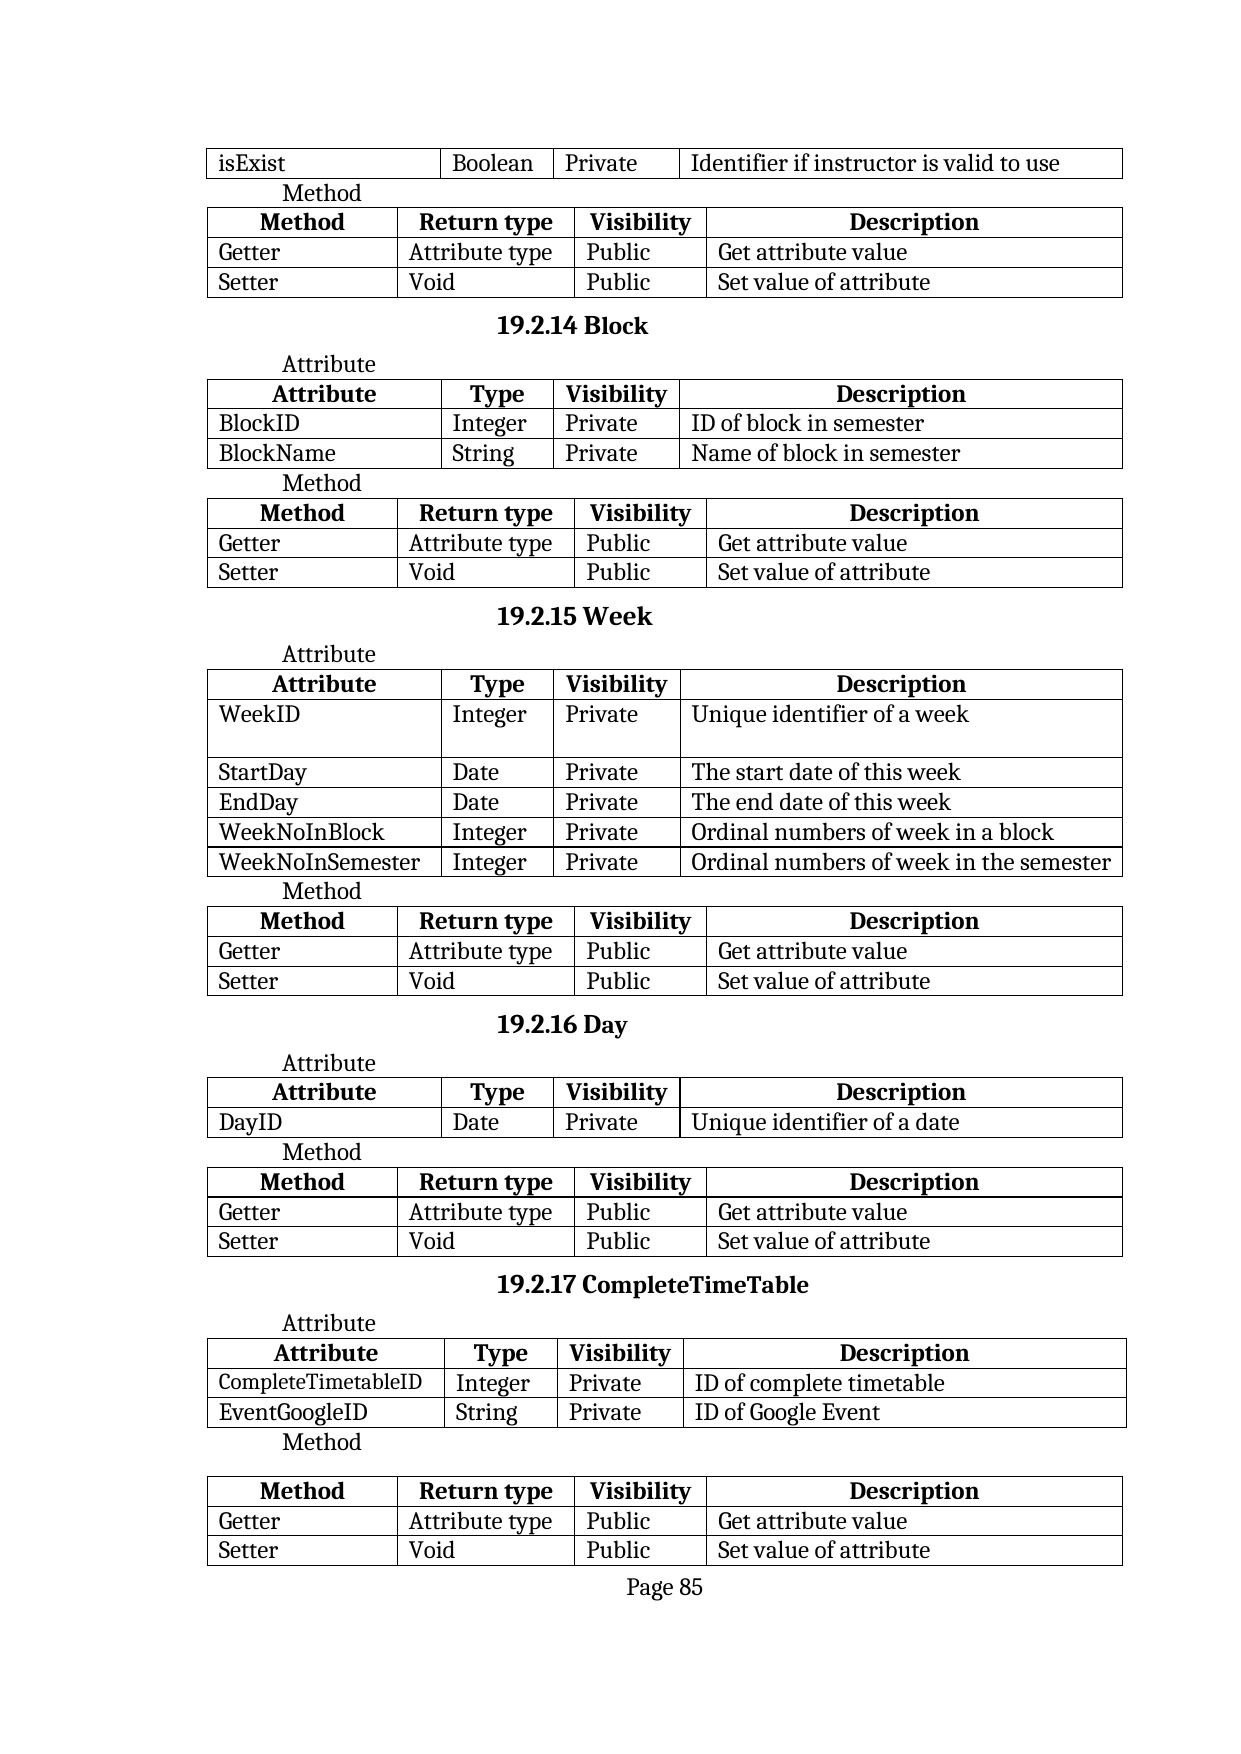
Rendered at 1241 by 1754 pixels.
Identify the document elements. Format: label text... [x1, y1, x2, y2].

table_cell Getter [208, 1507, 397, 1535]
table_cell Integer [442, 409, 553, 438]
table_header Return type [398, 1168, 574, 1196]
table_cell WeekNoInBlock [208, 818, 441, 846]
text Attribute [207, 1309, 1122, 1338]
table_cell Set value of attribute [707, 967, 1122, 995]
table_cell Private [554, 848, 680, 876]
table_cell Getter [208, 529, 397, 557]
subtitle 19.2.16 Day [497, 1009, 1122, 1040]
table_header Description [707, 907, 1122, 936]
table_cell Setter [208, 1227, 397, 1256]
subtitle 19.2.17 CompleteTimeTable [497, 1269, 1122, 1301]
table_header Method [208, 208, 397, 237]
table_cell Public [575, 529, 706, 557]
table_cell Set value of attribute [707, 268, 1122, 297]
table_cell Ordinal numbers of week in the semester [681, 848, 1122, 876]
table_cell Setter [208, 1536, 397, 1565]
table_cell Void [398, 268, 574, 297]
table_cell The start date of this week [681, 758, 1122, 787]
table_cell Private [554, 1108, 679, 1137]
text Method [207, 469, 1122, 498]
table_header Description [681, 670, 1122, 698]
table_header Return type [398, 1477, 574, 1506]
table_cell Attribute type [398, 238, 574, 267]
table_cell Setter [208, 268, 397, 297]
table_header Type [445, 1339, 557, 1367]
table_cell WeekNoInSemester [208, 848, 441, 876]
table_cell String [442, 439, 553, 468]
table_header Attribute [208, 1339, 444, 1367]
table_header Description [707, 499, 1122, 527]
table_cell Private [554, 758, 680, 787]
table_cell Integer [445, 1369, 557, 1397]
table_header Method [208, 1477, 397, 1506]
table_cell Get attribute value [707, 238, 1122, 267]
table_header Type [442, 670, 553, 698]
table_cell Get attribute value [707, 937, 1122, 966]
table_header Visibility [575, 208, 706, 237]
table_cell Attribute type [398, 1198, 574, 1226]
table_cell Private [558, 1369, 683, 1397]
table_cell StartDay [208, 758, 441, 787]
table_header Method [208, 907, 397, 936]
subtitle 19.2.15 Week [497, 601, 1122, 632]
table_cell Private [554, 439, 679, 468]
table_cell WeekID [208, 700, 441, 757]
table_cell Public [575, 1227, 706, 1256]
table_cell Void [398, 1227, 574, 1256]
table_header Visibility [554, 670, 680, 698]
table_header Visibility [575, 499, 706, 527]
table_cell Attribute type [398, 1507, 574, 1535]
subtitle 19.2.14 Block [497, 310, 1122, 341]
table_header Description [684, 1339, 1126, 1367]
table_header Type [442, 380, 553, 408]
table_header Description [707, 208, 1122, 237]
table_header Description [707, 1477, 1122, 1506]
table_cell Integer [442, 848, 553, 876]
text Attribute [207, 350, 1122, 378]
table_cell Attribute type [398, 529, 574, 557]
table_cell Private [554, 788, 680, 817]
table_cell Public [575, 238, 706, 267]
table_cell Public [575, 937, 706, 966]
table_header Visibility [575, 1168, 706, 1196]
table_cell String [445, 1398, 557, 1427]
table_header Description [707, 1168, 1122, 1196]
table_cell Setter [208, 558, 397, 587]
table_cell Get attribute value [707, 529, 1122, 557]
table_cell BlockName [208, 439, 441, 468]
table_cell Unique identifier of a week [681, 700, 1122, 757]
table_header Description [680, 380, 1122, 408]
table_cell BlockID [208, 409, 441, 438]
table_cell Integer [442, 700, 553, 757]
table_cell Setter [208, 967, 397, 995]
text Attribute [207, 1048, 1122, 1077]
text Method [207, 179, 1122, 207]
table_cell ID of block in semester [680, 409, 1122, 438]
table_cell Unique identifier of a date [681, 1108, 1122, 1137]
table_cell Public [575, 268, 706, 297]
table_header Description [681, 1078, 1122, 1107]
table_cell Getter [208, 238, 397, 267]
table_cell DayID [208, 1108, 441, 1137]
table_cell Public [575, 1507, 706, 1535]
table_cell Set value of attribute [707, 1227, 1122, 1256]
table_header Visibility [575, 907, 706, 936]
table_cell Private [554, 818, 680, 846]
table_cell Public [575, 1198, 706, 1226]
list Method [282, 1428, 1122, 1457]
table_cell Name of block in semester [680, 439, 1122, 468]
table_cell Date [442, 788, 553, 817]
table_cell Set value of attribute [707, 1536, 1122, 1565]
table_cell CompleteTimetableID [208, 1369, 444, 1397]
table_header Attribute [208, 670, 441, 698]
table_header Attribute [208, 1078, 441, 1107]
table_cell Public [575, 558, 706, 587]
table_cell Void [398, 967, 574, 995]
table_cell Boolean [441, 149, 553, 177]
table_header Return type [398, 208, 574, 237]
table_cell Public [575, 1536, 706, 1565]
table_cell Get attribute value [707, 1507, 1122, 1535]
table_header Visibility [575, 1477, 706, 1506]
text Method [207, 1138, 1122, 1167]
table_cell Getter [208, 1198, 397, 1226]
table_cell isExist [207, 149, 440, 177]
table_cell Private [554, 409, 679, 438]
table_cell Void [398, 1536, 574, 1565]
table_header Visibility [554, 380, 679, 408]
text Attribute [207, 640, 1122, 669]
table_cell Attribute type [398, 937, 574, 966]
table_header Return type [398, 907, 574, 936]
table_cell Date [442, 758, 553, 787]
table_cell Public [575, 967, 706, 995]
table_cell Private [554, 149, 679, 177]
table_cell Private [558, 1398, 683, 1427]
table_header Visibility [558, 1339, 683, 1367]
table_header Return type [398, 499, 574, 527]
table_cell Ordinal numbers of week in a block [681, 818, 1122, 846]
table_header Attribute [208, 380, 441, 408]
table_cell Getter [208, 937, 397, 966]
table_cell Identifier if instructor is valid to use [680, 149, 1122, 177]
table_cell Get attribute value [707, 1198, 1122, 1226]
table_cell Date [442, 1108, 553, 1137]
table_cell Integer [442, 818, 553, 846]
table_cell EndDay [208, 788, 441, 817]
table_cell ID of Google Event [684, 1398, 1126, 1427]
table_cell EventGoogleID [208, 1398, 444, 1427]
table_cell ID of complete timetable [684, 1369, 1126, 1397]
table_header Method [208, 1168, 397, 1196]
table_cell Private [554, 700, 680, 757]
table_header Visibility [554, 1078, 679, 1107]
table_cell Set value of attribute [707, 558, 1122, 587]
table_cell The end date of this week [681, 788, 1122, 817]
text Method [207, 877, 1122, 906]
table_header Type [442, 1078, 553, 1107]
table_cell Void [398, 558, 574, 587]
table_header Method [208, 499, 397, 527]
